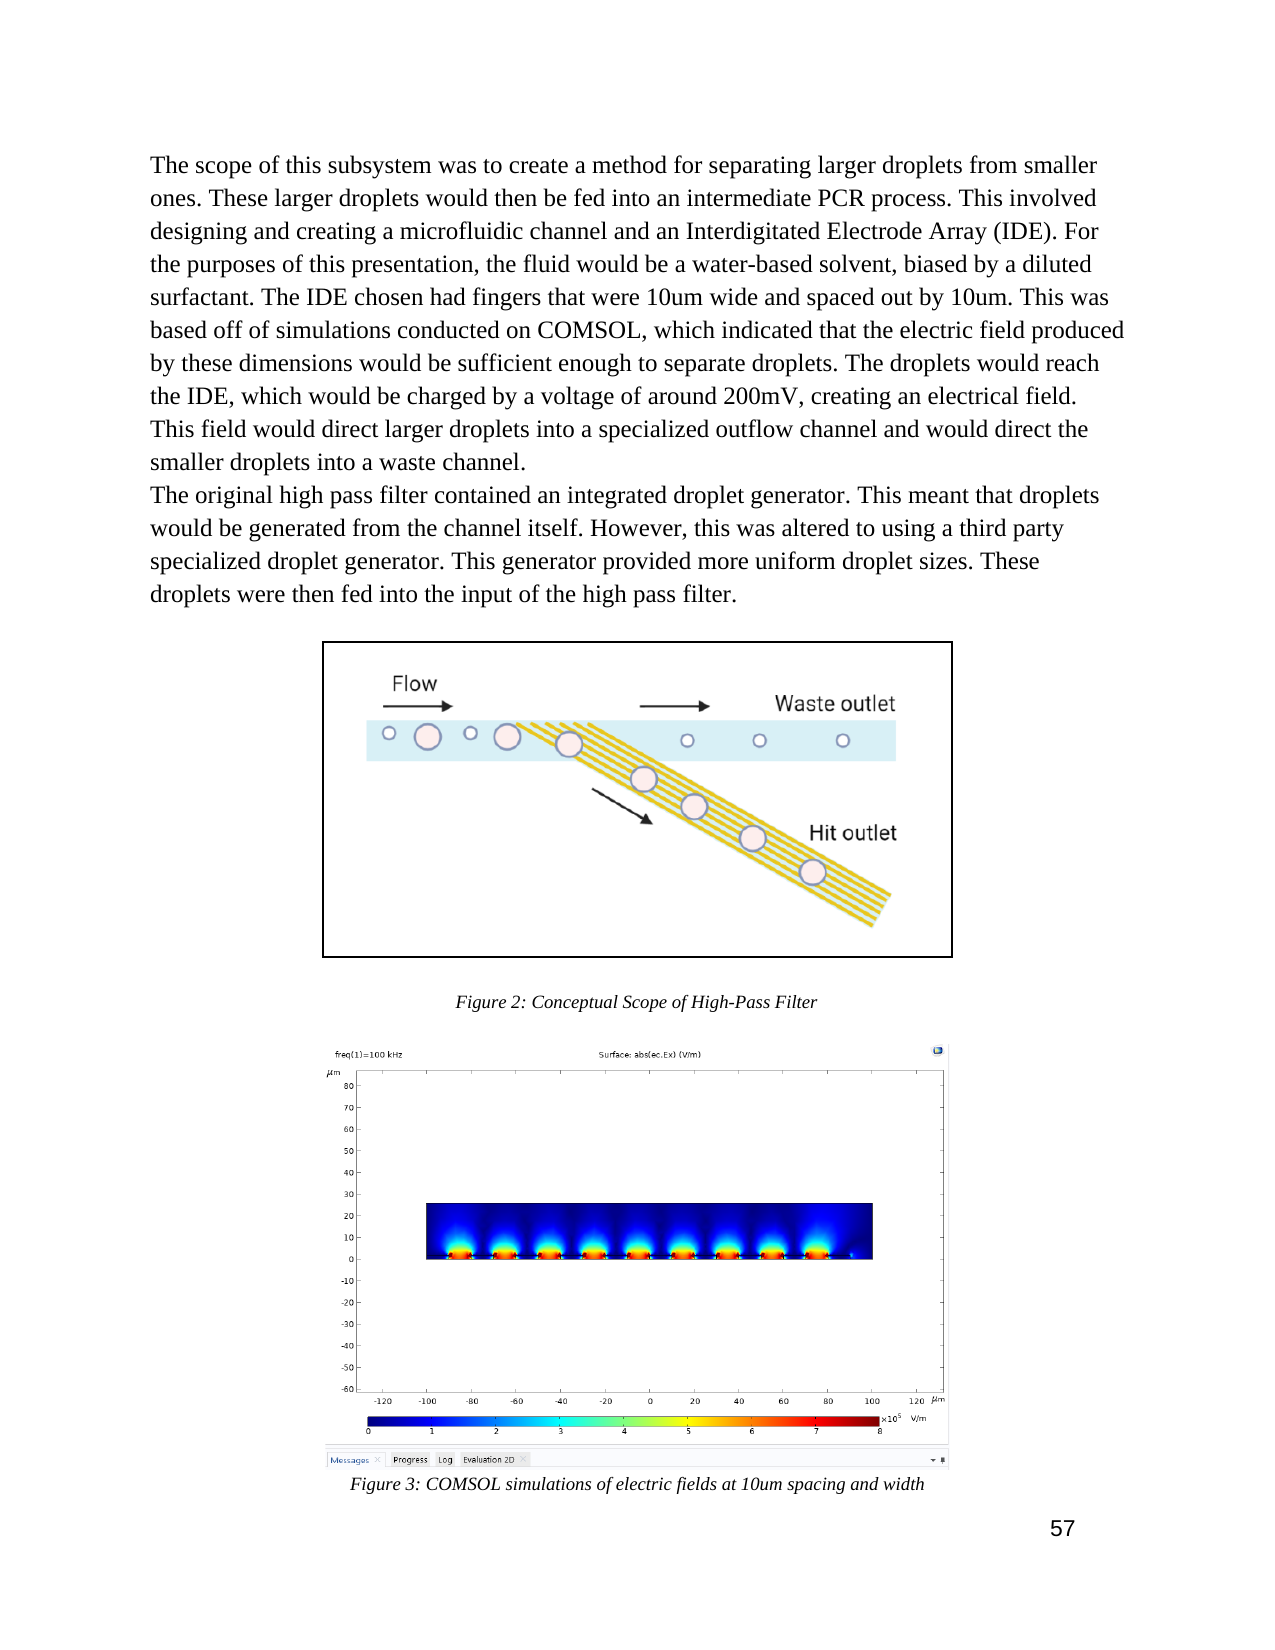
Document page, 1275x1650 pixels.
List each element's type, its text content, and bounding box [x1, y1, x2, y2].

text Figure 2: Conceptual Scope of High-Pass Filter [150, 991, 1125, 1012]
text The original high pass filter contained an integrated droplet generator. This meant that droplets would be generated from the channel itself. However, this was altered to using a third party specialized droplet generator. This generator provided more uniform droplet sizes. These droplets were then fed into the input of the high pass filter. [150, 480, 1125, 608]
picture [325, 1044, 950, 1470]
text The scope of this subsystem was to create a method for separating larger droplets from smaller ones. These larger droplets would then be fed into an intermediate PCR process. This involved designing and creating a microfluidic channel and an Interdigitated Electrode Array (IDE). For the purposes of this presentation, the fluid would be a water-based solvent, biased by a diluted surfactant. The IDE chosen had fingers that were 10um wide and spaced out by 10um. This was based off of simulations conducted on COMSOL, which indicated that the electric field produced by these dimensions would be sufficient enough to separate droplets. The droplets would reach the IDE, which would be charged by a voltage of around 200mV, creating an electrical field. This field would direct larger droplets into a specialized outflow channel and would direct the smaller droplets into a waste channel. [150, 150, 1125, 476]
text Figure 3: COMSOL simulations of electric fields at 10um spacing and width [150, 1473, 1125, 1495]
picture [324, 643, 951, 956]
